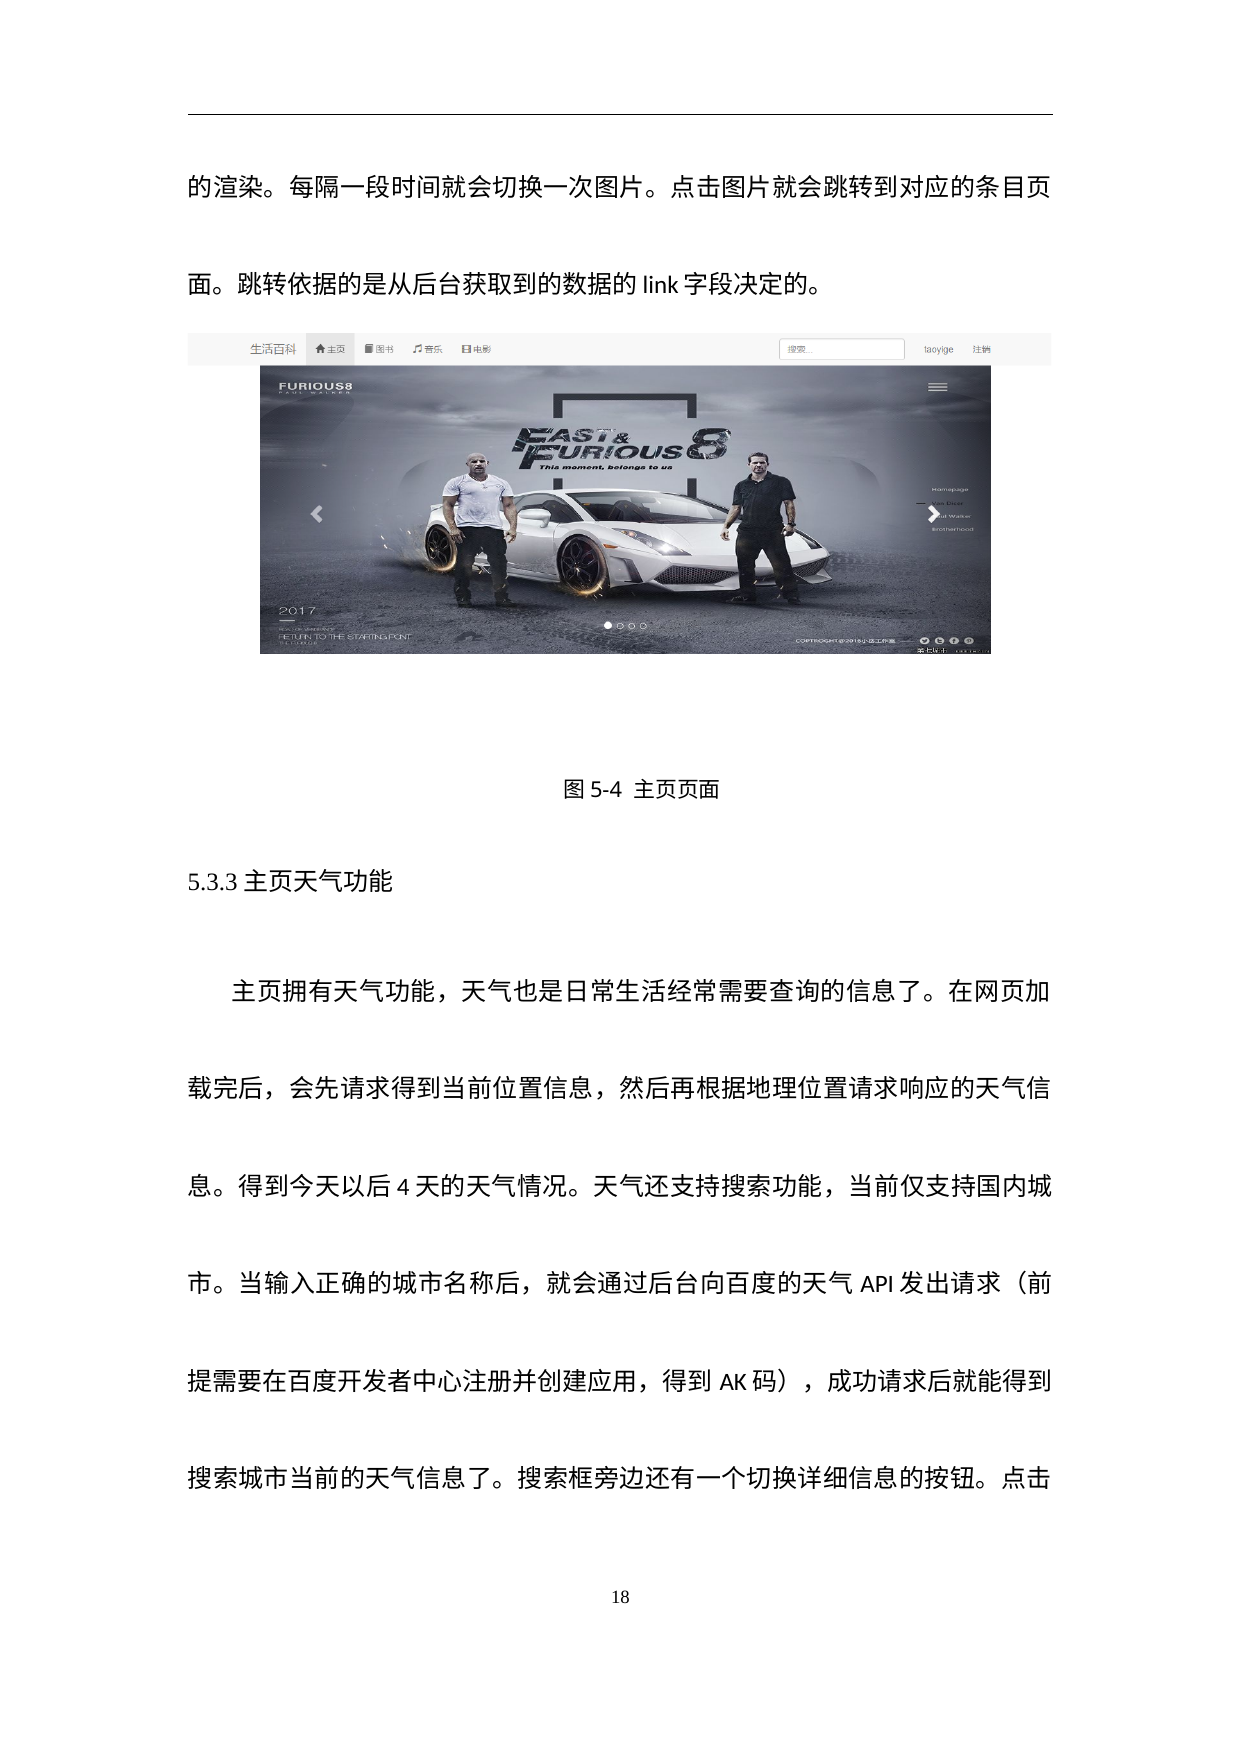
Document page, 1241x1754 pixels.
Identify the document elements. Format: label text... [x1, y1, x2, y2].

picture [187, 333, 1052, 731]
text 图5-4 主页页面 [187, 771, 1053, 804]
text 5.3.3 主页天气功能 [187, 847, 1053, 912]
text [187, 153, 1053, 316]
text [187, 957, 1053, 1509]
